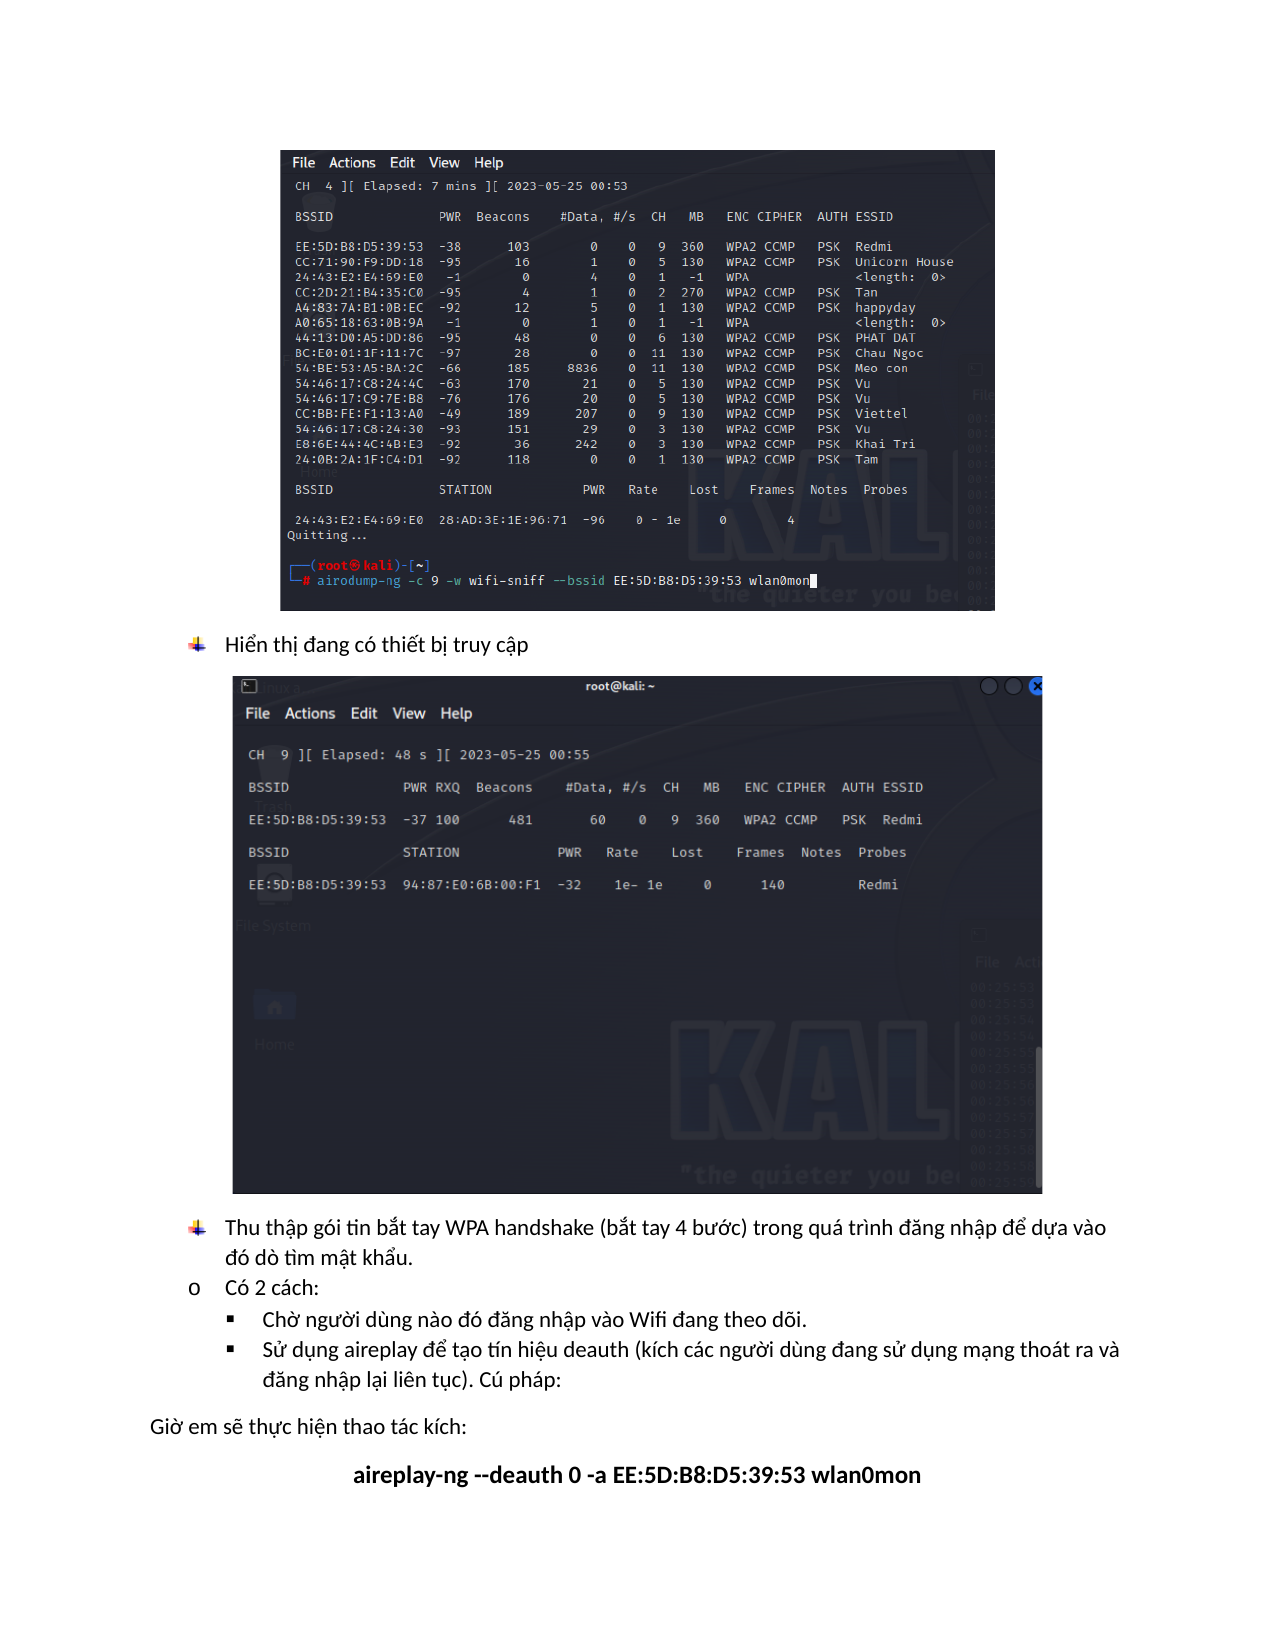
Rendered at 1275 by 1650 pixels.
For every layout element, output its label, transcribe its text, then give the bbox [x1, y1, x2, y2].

picture [188, 1218, 206, 1236]
text aireplay-ng --deauth 0 -a EE:5D:B8:D5:39:53 wlan0mon [150, 1459, 1125, 1489]
list Hiển thị đang có thiết bị truy cập [187, 630, 1125, 658]
list Sử dụng aireplay để tạo tín hiệu deauth (kích các người dùng đang sử dụng mạng thoát ra và đăng nhập lại liên tục). Cú pháp: [225, 1335, 1125, 1393]
list Thu thập gói tin bắt tay WPA handshake (bắt tay 4 bước) trong quá trình đăng nhập để dựa vào đó dò tìm mật khẩu. [187, 1213, 1125, 1271]
list Có 2 cách: [187, 1273, 1125, 1302]
text Giờ em sẽ thực hiện thao tác kích: [150, 1412, 1125, 1440]
picture [188, 635, 206, 652]
picture [232, 676, 1043, 1194]
picture [280, 150, 995, 611]
list Chờ người dùng nào đó đăng nhập vào Wifi đang theo dõi. [225, 1305, 1125, 1333]
